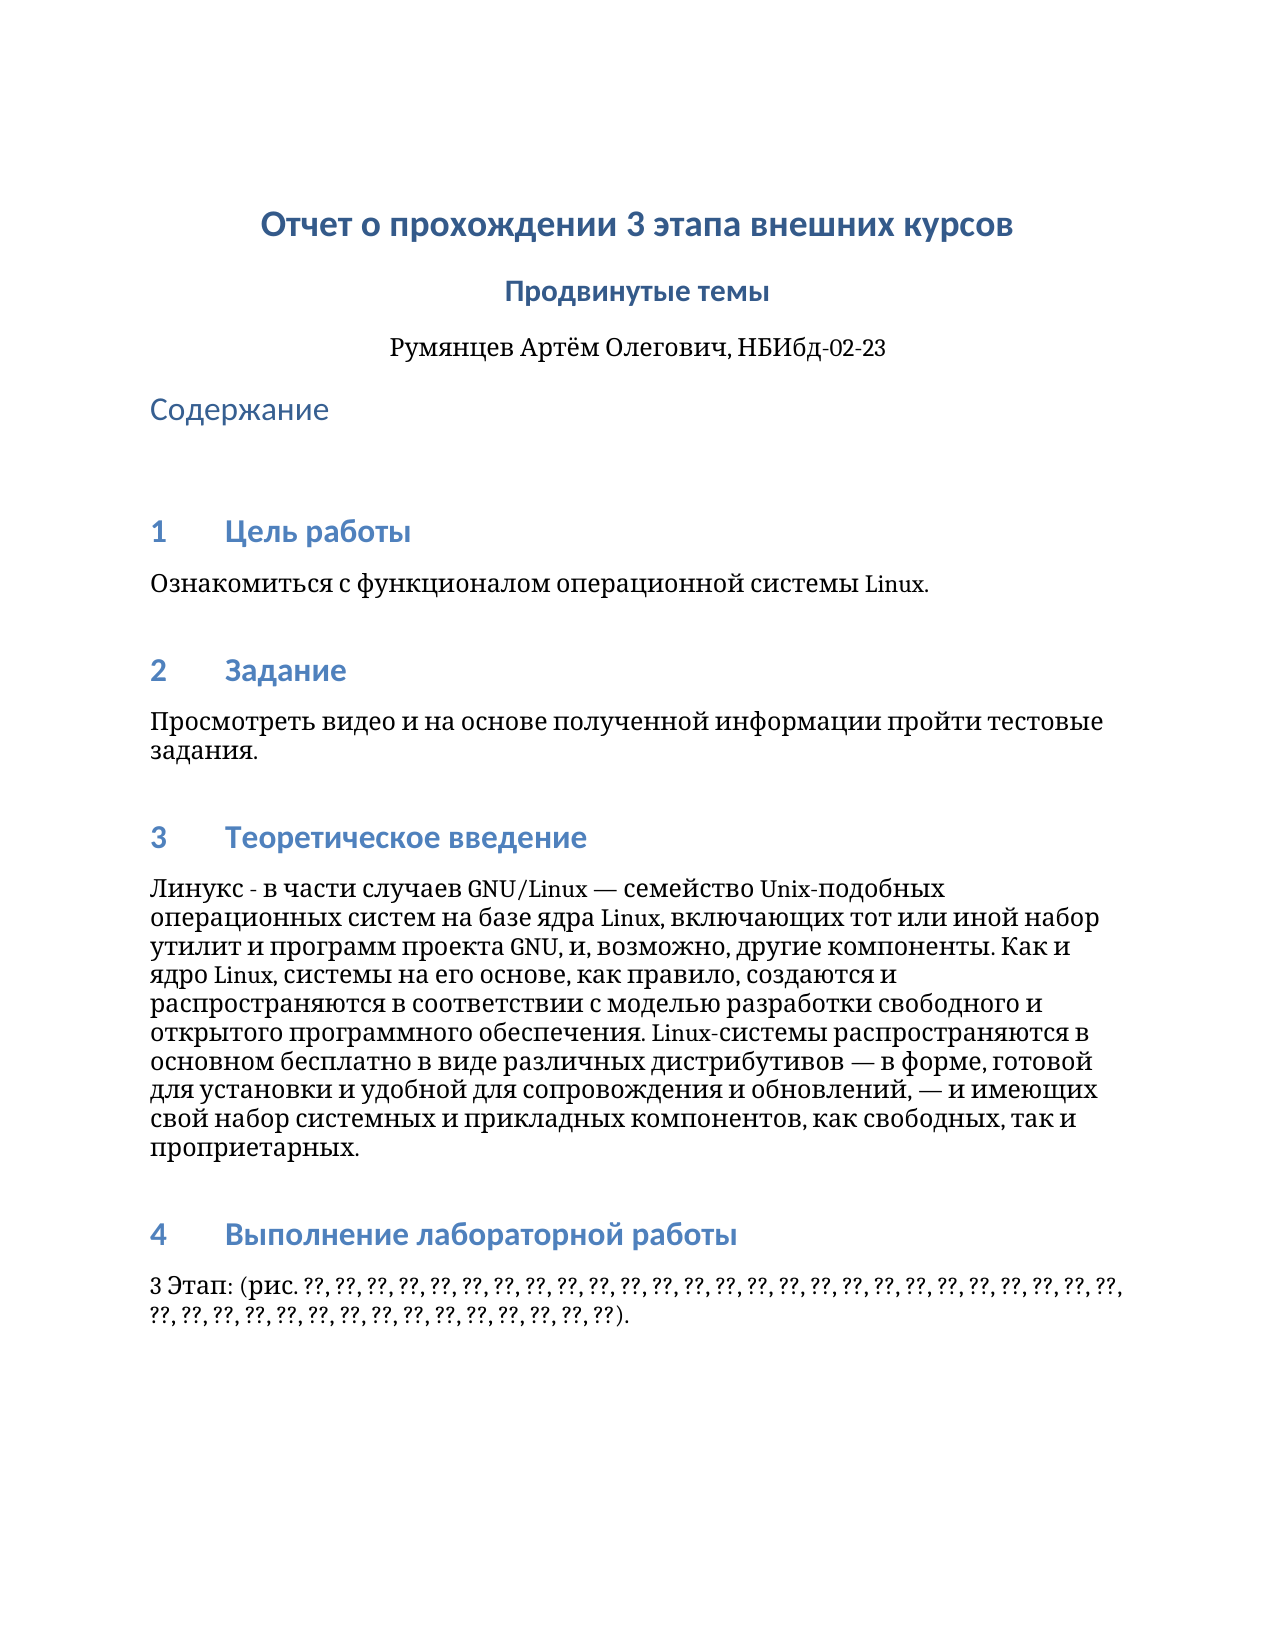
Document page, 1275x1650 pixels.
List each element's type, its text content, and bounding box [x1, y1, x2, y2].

text Румянцев Артём Олегович, НБИбд-02-23 [150, 334, 1125, 363]
text Линукс - в части случаев GNU/Linux — семейство Unix-подобных операционных систем на базе ядра Linux, включающих тот или иной набор утилит и программ проекта GNU, и, возможно, другие компоненты. Как и ядро Linux, системы на его основе, как правило, создаются и распространяются в соответствии с моделью разработки свободного и открытого программного обеспечения. Linux-системы распространяются в основном бесплатно в виде различных дистрибутивов — в форме, готовой для установки и удобной для сопровождения и обновлений, — и имеющих свой набор системных и прикладных компонентов, как свободных, так и проприетарных. [150, 875, 1125, 1163]
subtitle Продвинутые темы [150, 271, 1125, 309]
title Отчет о прохождении 3 этапа внешних курсов [150, 200, 1125, 246]
subtitle 3 Теоретическое введение [150, 816, 1125, 856]
subtitle 2 Задание [150, 649, 1125, 689]
text Просмотреть видео и на основе полученной информации пройти тестовые задания. [150, 708, 1125, 766]
subtitle 4 Выполнение лабораторной работы [150, 1213, 1125, 1253]
text 3 Этап: (рис. ??, ??, ??, ??, ??, ??, ??, ??, ??, ??, ??, ??, ??, ??, ??, ??, ??, ??, ??, ??, ??, ??, ??, ??, ??, ??, ??, ??, ??, ??, ??, ??, ??, ??, ??, ??, ??, ??, ??, ??, ??). [150, 1272, 1125, 1329]
text Ознакомиться с функционалом операционной системы Linux. [150, 570, 1125, 599]
subtitle 1 Цель работы [150, 510, 1125, 551]
